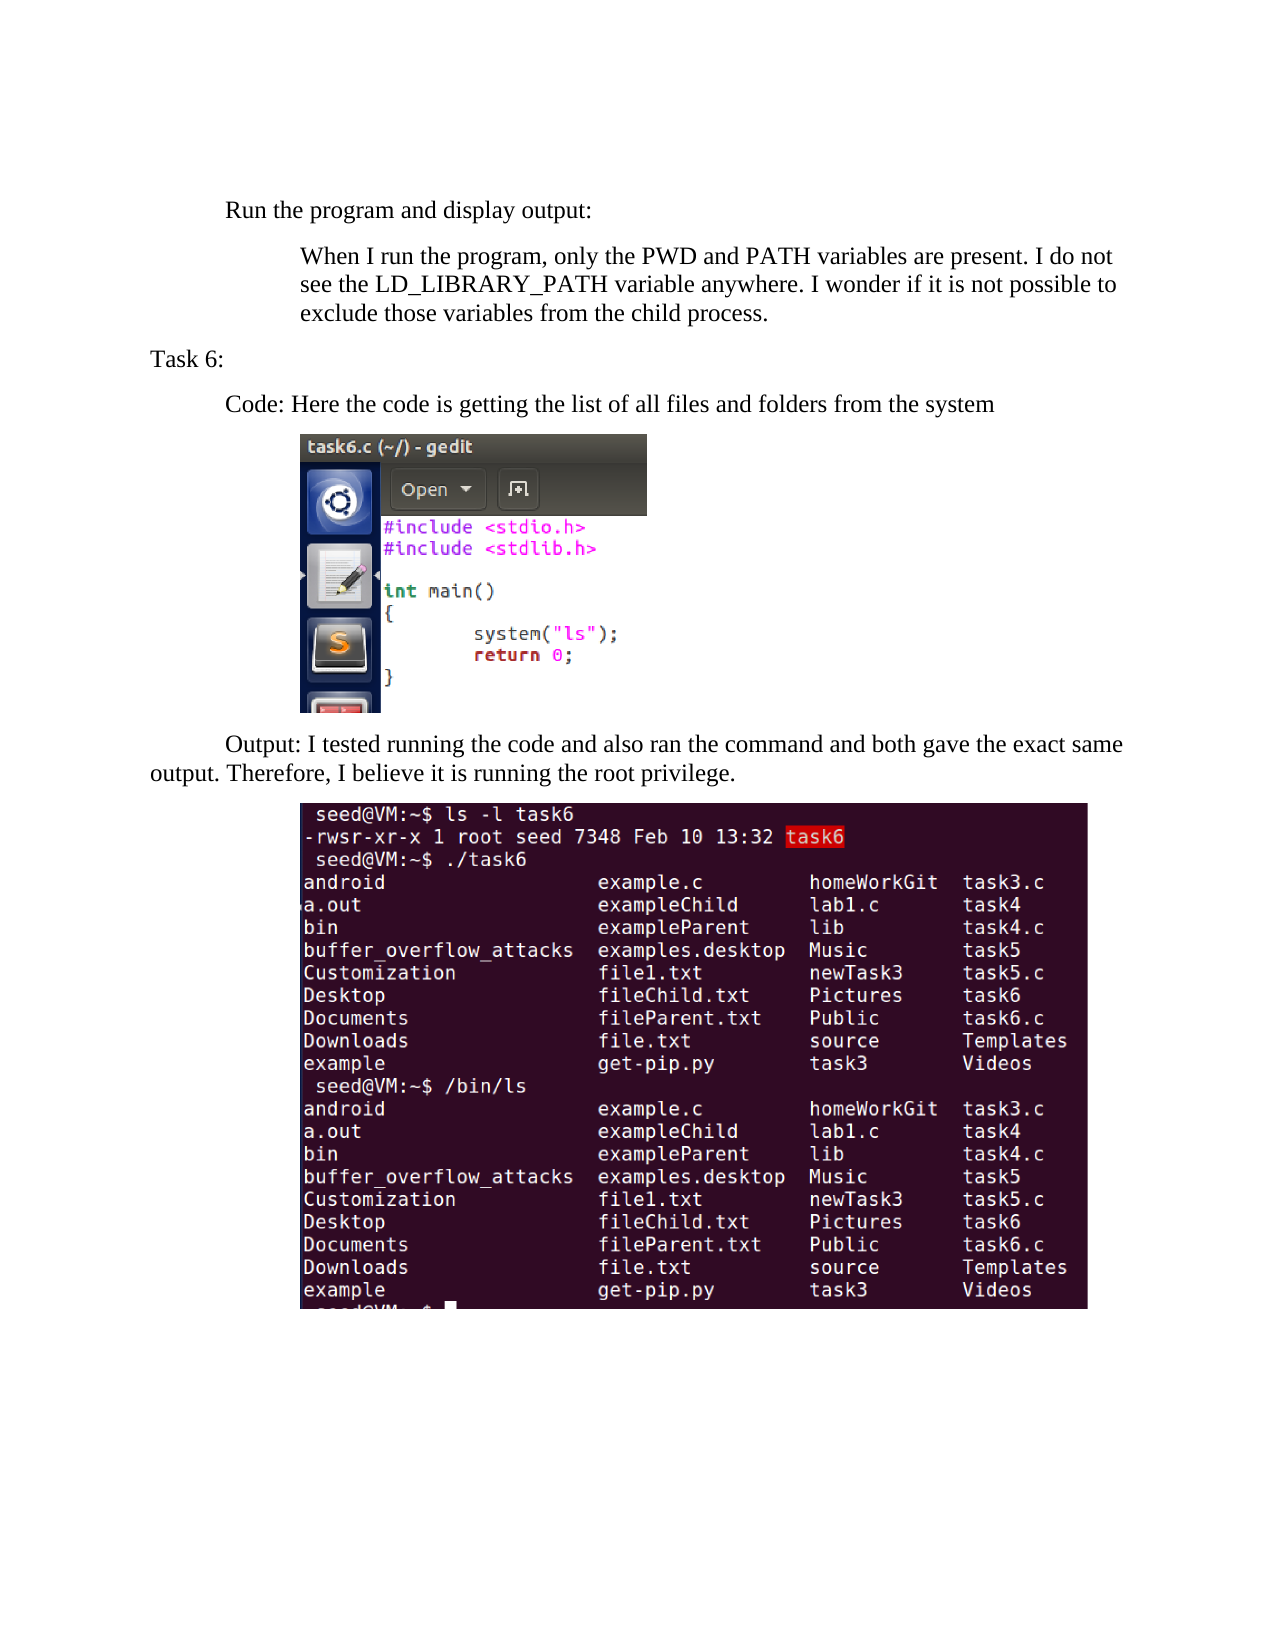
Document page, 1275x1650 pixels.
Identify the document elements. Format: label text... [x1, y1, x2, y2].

picture [300, 803, 1088, 1309]
text Run the program and display output: [150, 195, 1125, 224]
picture [300, 434, 647, 713]
text Output: I tested running the code and also ran the command and both gave the exact same output. Therefore, I believe it is running the root privilege. [150, 729, 1125, 787]
text Code: Here the code is getting the list of all files and folders from the system [150, 389, 1125, 418]
text When I run the program, only the PWD and PATH variables are present. I do not see the LD_LIBRARY_PATH variable anywhere. I wonder if it is not possible to exclude those variables from the child process. [300, 241, 1125, 327]
text Task 6: [150, 344, 1125, 372]
